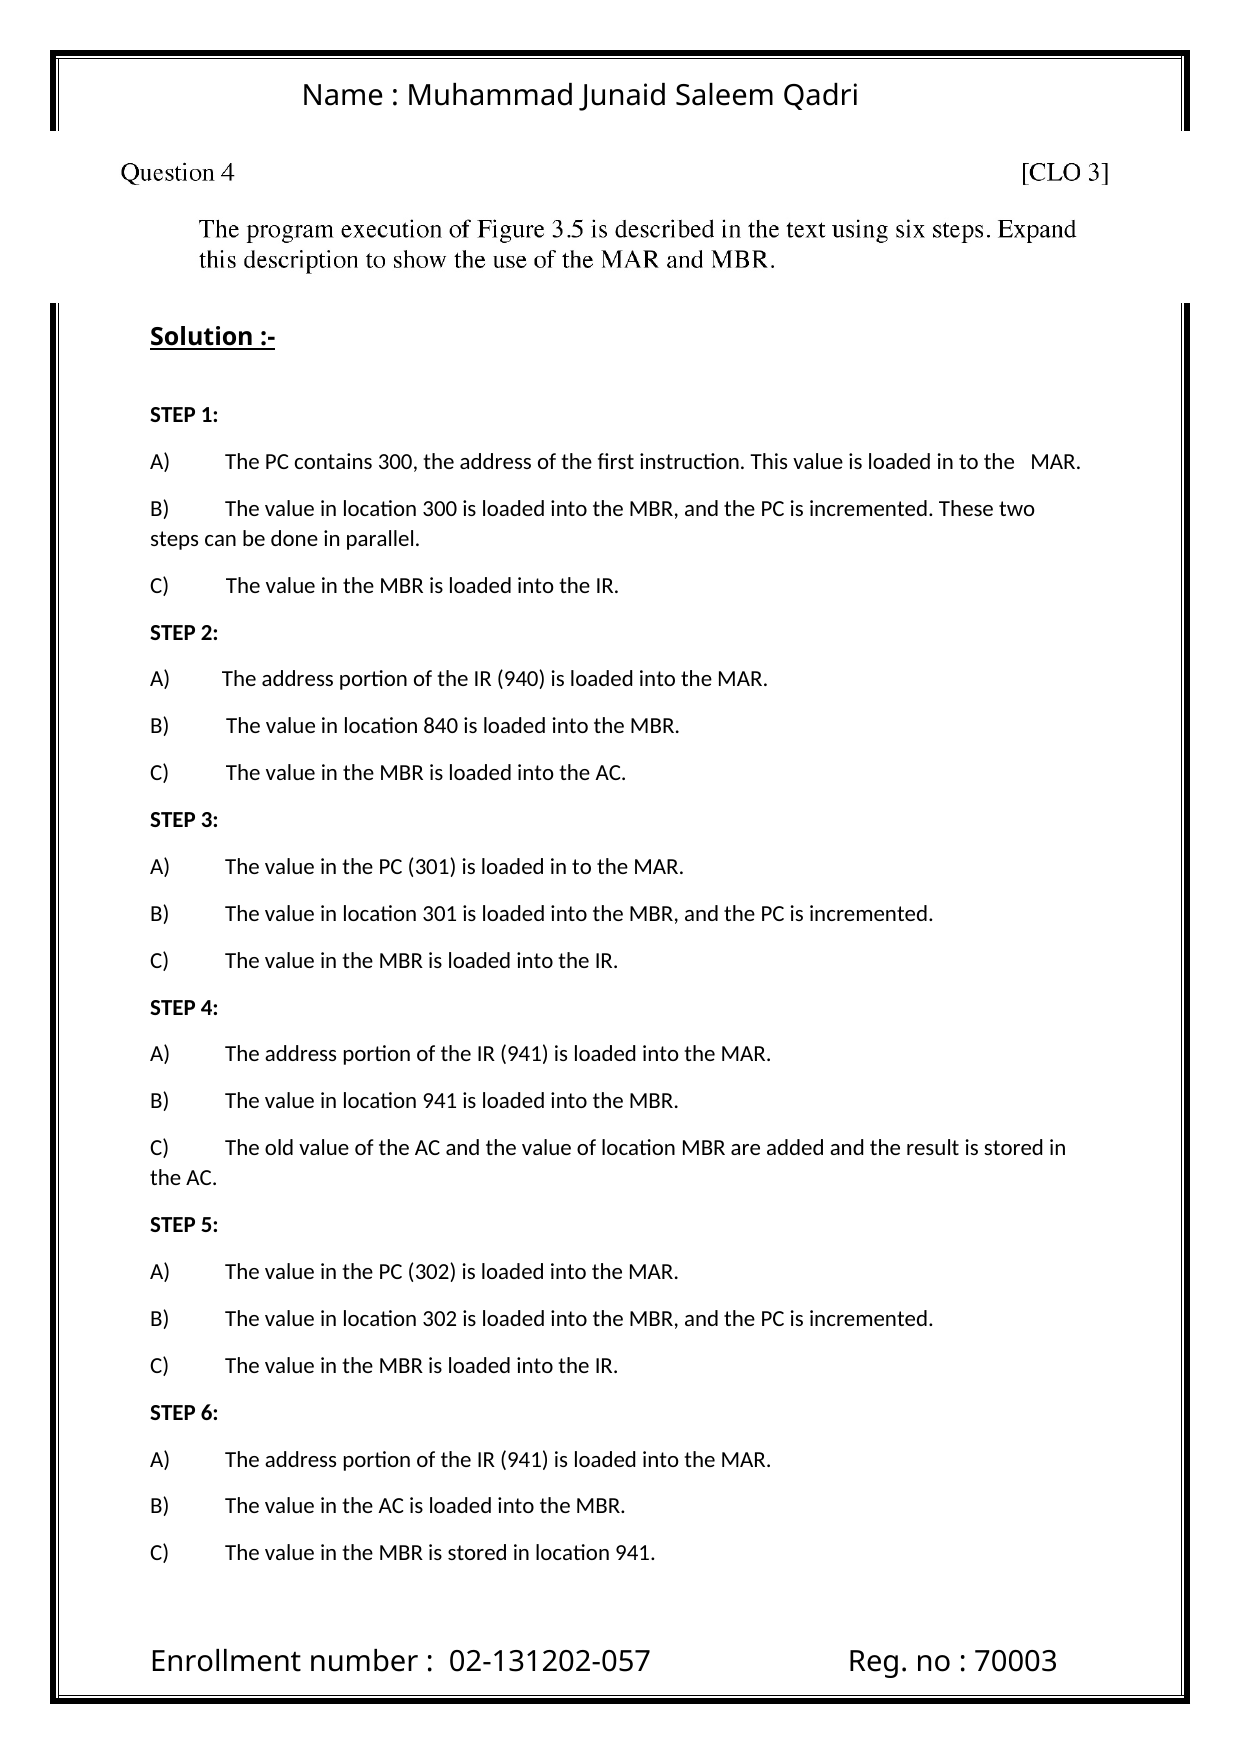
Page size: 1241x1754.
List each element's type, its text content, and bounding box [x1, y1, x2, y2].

text C) The value in the MBR is loaded into the AC. [150, 758, 1090, 786]
text STEP 5: [150, 1210, 1090, 1238]
text STEP 3: [150, 805, 1090, 833]
text B) The value in location 300 is loaded into the MBR, and the PC is incremented. These two steps can be done in parallel. [150, 494, 1090, 552]
text B) The value in location 941 is loaded into the MBR. [150, 1086, 1090, 1114]
text C) The value in the MBR is stored in location 941. [150, 1538, 1090, 1566]
text A) The address portion of the IR (941) is loaded into the MAR. [150, 1039, 1090, 1067]
text C) The value in the MBR is loaded into the IR. [150, 1351, 1090, 1379]
text C) The value in the MBR is loaded into the IR. [150, 571, 1090, 599]
text A) The PC contains 300, the address of the first instruction. This value is loaded in to the MAR. [150, 447, 1090, 475]
text B) The value in location 302 is loaded into the MBR, and the PC is incremented. [150, 1304, 1090, 1332]
text STEP 6: [150, 1398, 1090, 1426]
text C) The old value of the AC and the value of location MBR are added and the result is stored in the AC. [150, 1133, 1090, 1191]
text Solution :- [150, 319, 1090, 353]
text A) The value in the PC (302) is loaded into the MAR. [150, 1257, 1090, 1285]
text B) The value in the AC is loaded into the MBR. [150, 1492, 1090, 1519]
text A) The address portion of the IR (940) is loaded into the MAR. [150, 664, 1090, 692]
text STEP 2: [150, 618, 1090, 646]
picture [0, 131, 1241, 303]
text STEP 1: [150, 400, 1090, 428]
text A) The value in the PC (301) is loaded in to the MAR. [150, 852, 1090, 880]
text C) The value in the MBR is loaded into the IR. [150, 946, 1090, 974]
text STEP 4: [150, 993, 1090, 1021]
text A) The address portion of the IR (941) is loaded into the MAR. [150, 1445, 1090, 1473]
text B) The value in location 840 is loaded into the MBR. [150, 711, 1090, 739]
text B) The value in location 301 is loaded into the MBR, and the PC is incremented. [150, 899, 1090, 927]
